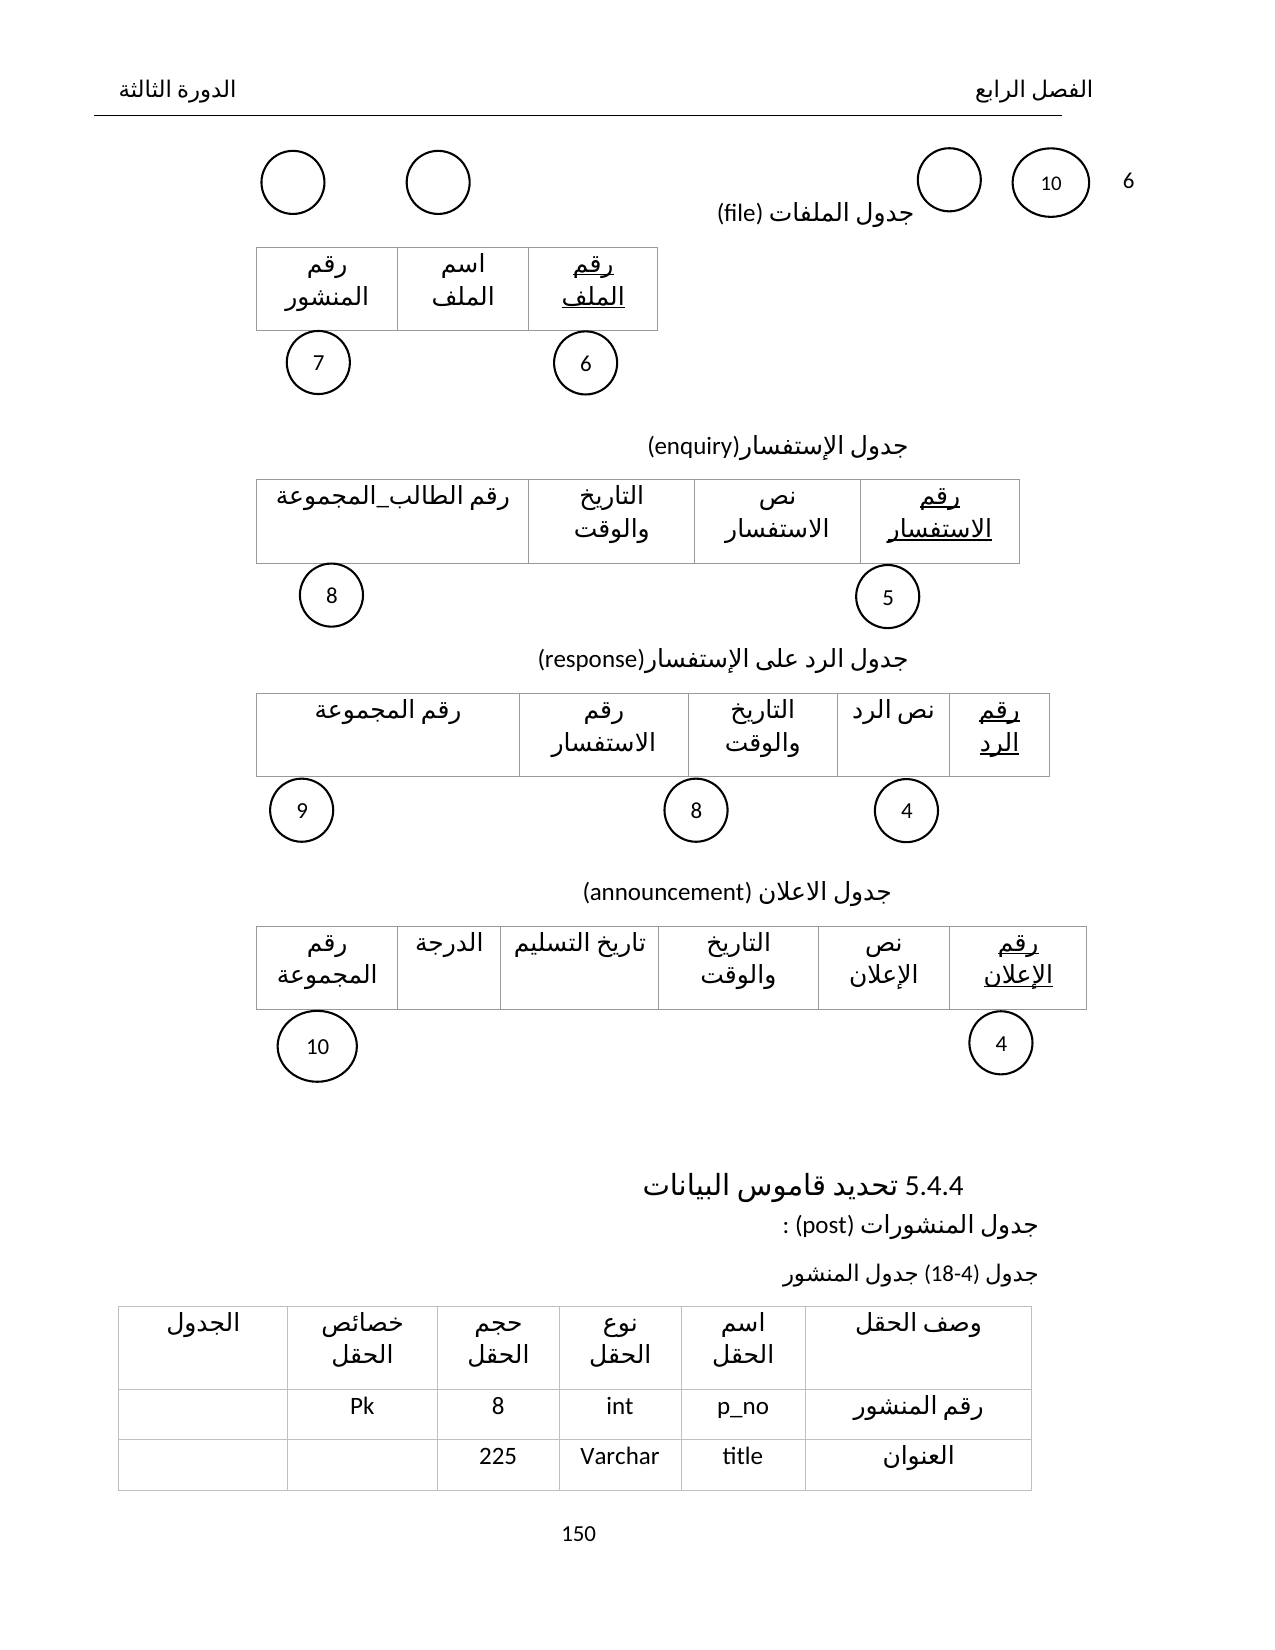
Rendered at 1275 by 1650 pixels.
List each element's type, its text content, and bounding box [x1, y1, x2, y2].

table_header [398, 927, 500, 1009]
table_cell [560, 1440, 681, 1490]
text جدول (4-18) جدول المنشور [118, 1259, 1039, 1287]
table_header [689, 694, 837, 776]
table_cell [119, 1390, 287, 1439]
text جدول الإستفسار(enquiry) [118, 430, 1039, 460]
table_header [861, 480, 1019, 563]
text جدول الملفات (file) [118, 197, 1039, 228]
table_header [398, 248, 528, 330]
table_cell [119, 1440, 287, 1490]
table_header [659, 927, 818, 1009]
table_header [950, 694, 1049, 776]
text جدول الاعلان (announcement) [118, 876, 1039, 907]
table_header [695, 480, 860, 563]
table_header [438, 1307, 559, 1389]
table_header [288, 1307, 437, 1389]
text جدول الرد على الإستفسار(response) [118, 643, 1039, 674]
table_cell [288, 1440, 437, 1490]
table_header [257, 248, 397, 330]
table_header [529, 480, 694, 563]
subtitle 5.4.4 تحديد قاموس البيانات [118, 1167, 964, 1202]
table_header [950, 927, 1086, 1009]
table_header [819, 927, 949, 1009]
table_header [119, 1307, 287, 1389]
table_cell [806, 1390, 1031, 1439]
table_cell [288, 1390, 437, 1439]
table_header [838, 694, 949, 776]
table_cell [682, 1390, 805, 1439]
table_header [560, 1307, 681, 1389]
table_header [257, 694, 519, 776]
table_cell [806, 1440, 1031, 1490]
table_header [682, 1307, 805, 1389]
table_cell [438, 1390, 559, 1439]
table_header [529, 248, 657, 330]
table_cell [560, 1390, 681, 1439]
text جدول المنشورات (post) : [118, 1209, 1039, 1240]
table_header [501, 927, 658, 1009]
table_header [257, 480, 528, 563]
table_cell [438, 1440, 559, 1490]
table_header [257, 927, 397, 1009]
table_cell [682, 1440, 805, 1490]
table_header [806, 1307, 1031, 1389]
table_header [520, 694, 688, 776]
